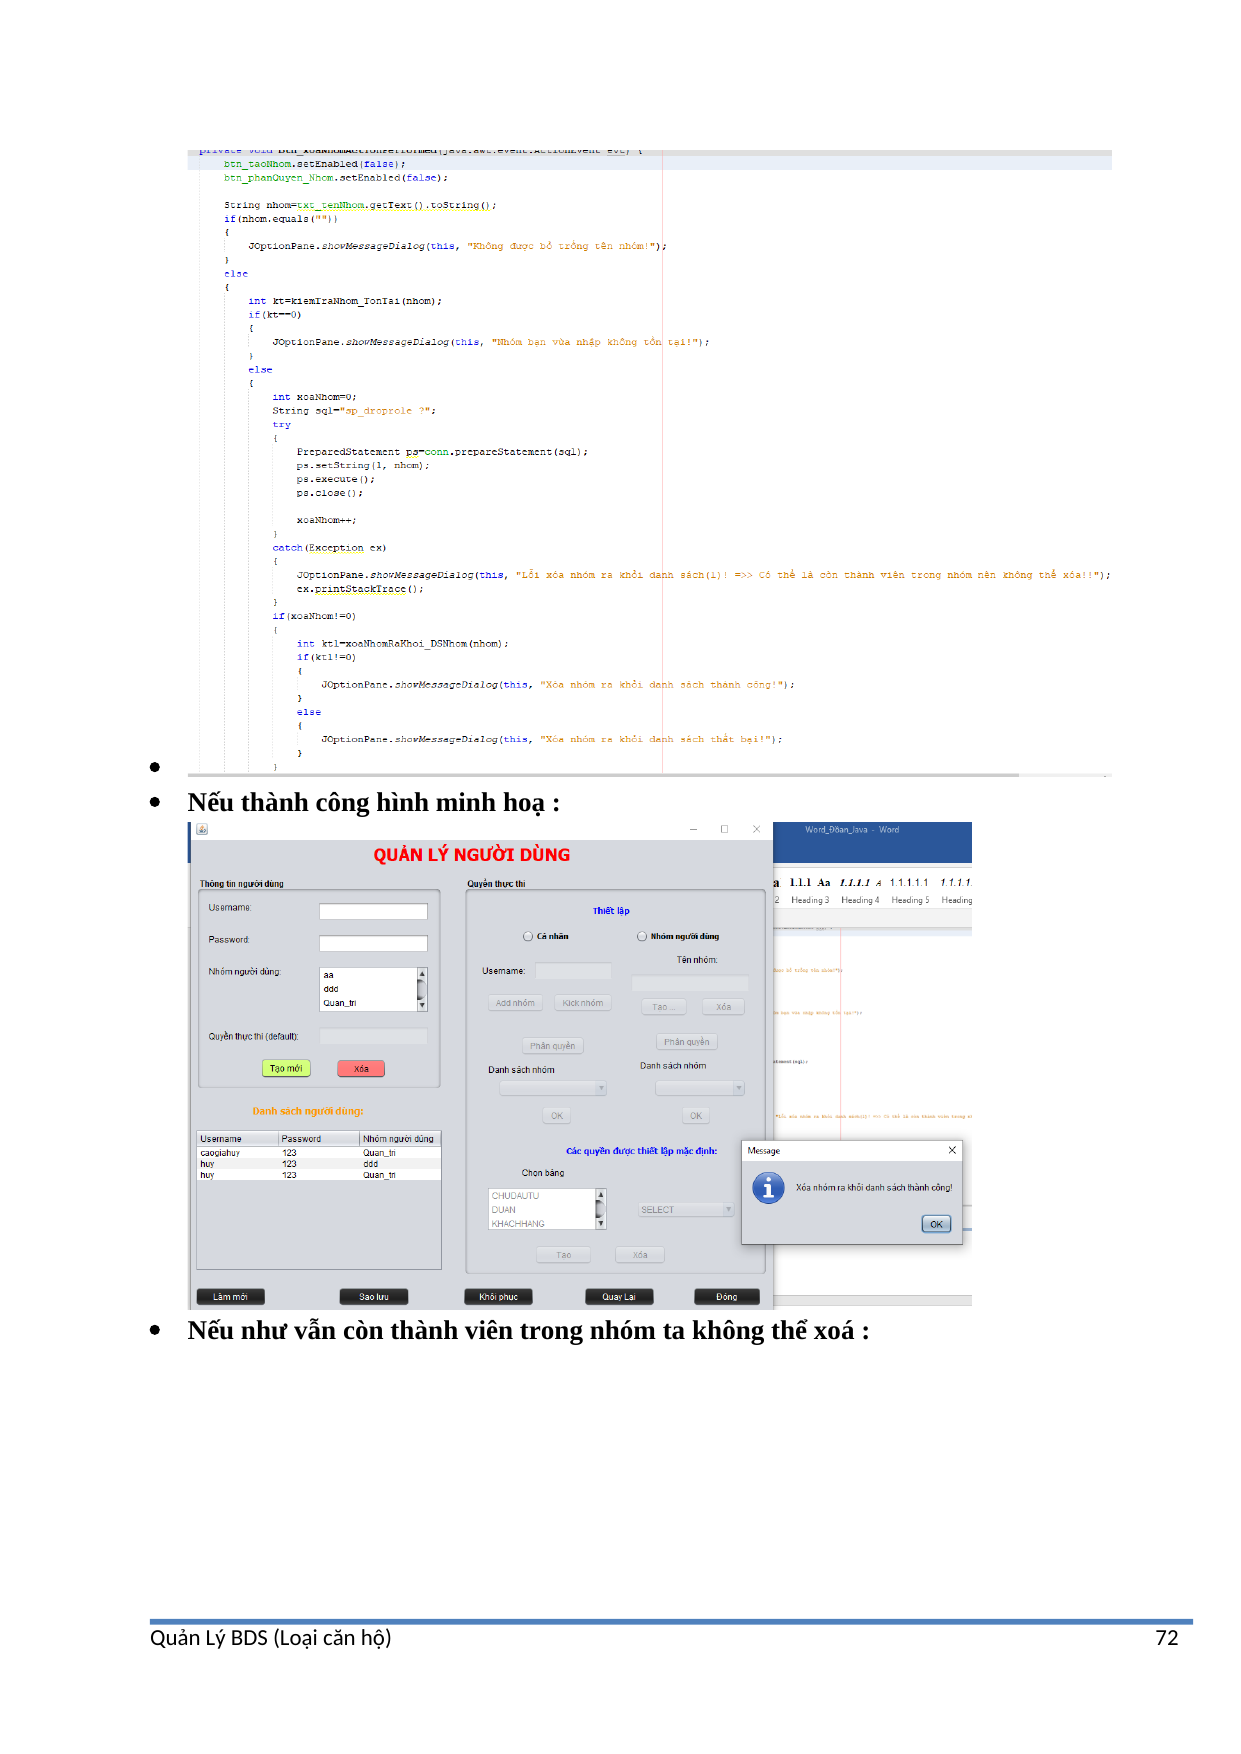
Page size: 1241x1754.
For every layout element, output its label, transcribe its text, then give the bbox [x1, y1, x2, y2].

picture [187, 150, 1112, 777]
list Nếu thành công hình minh hoạ : [150, 786, 1193, 817]
picture [187, 822, 972, 1310]
list Nếu như vẫn còn thành viên trong nhóm ta không thể xoá : [150, 1314, 1193, 1345]
